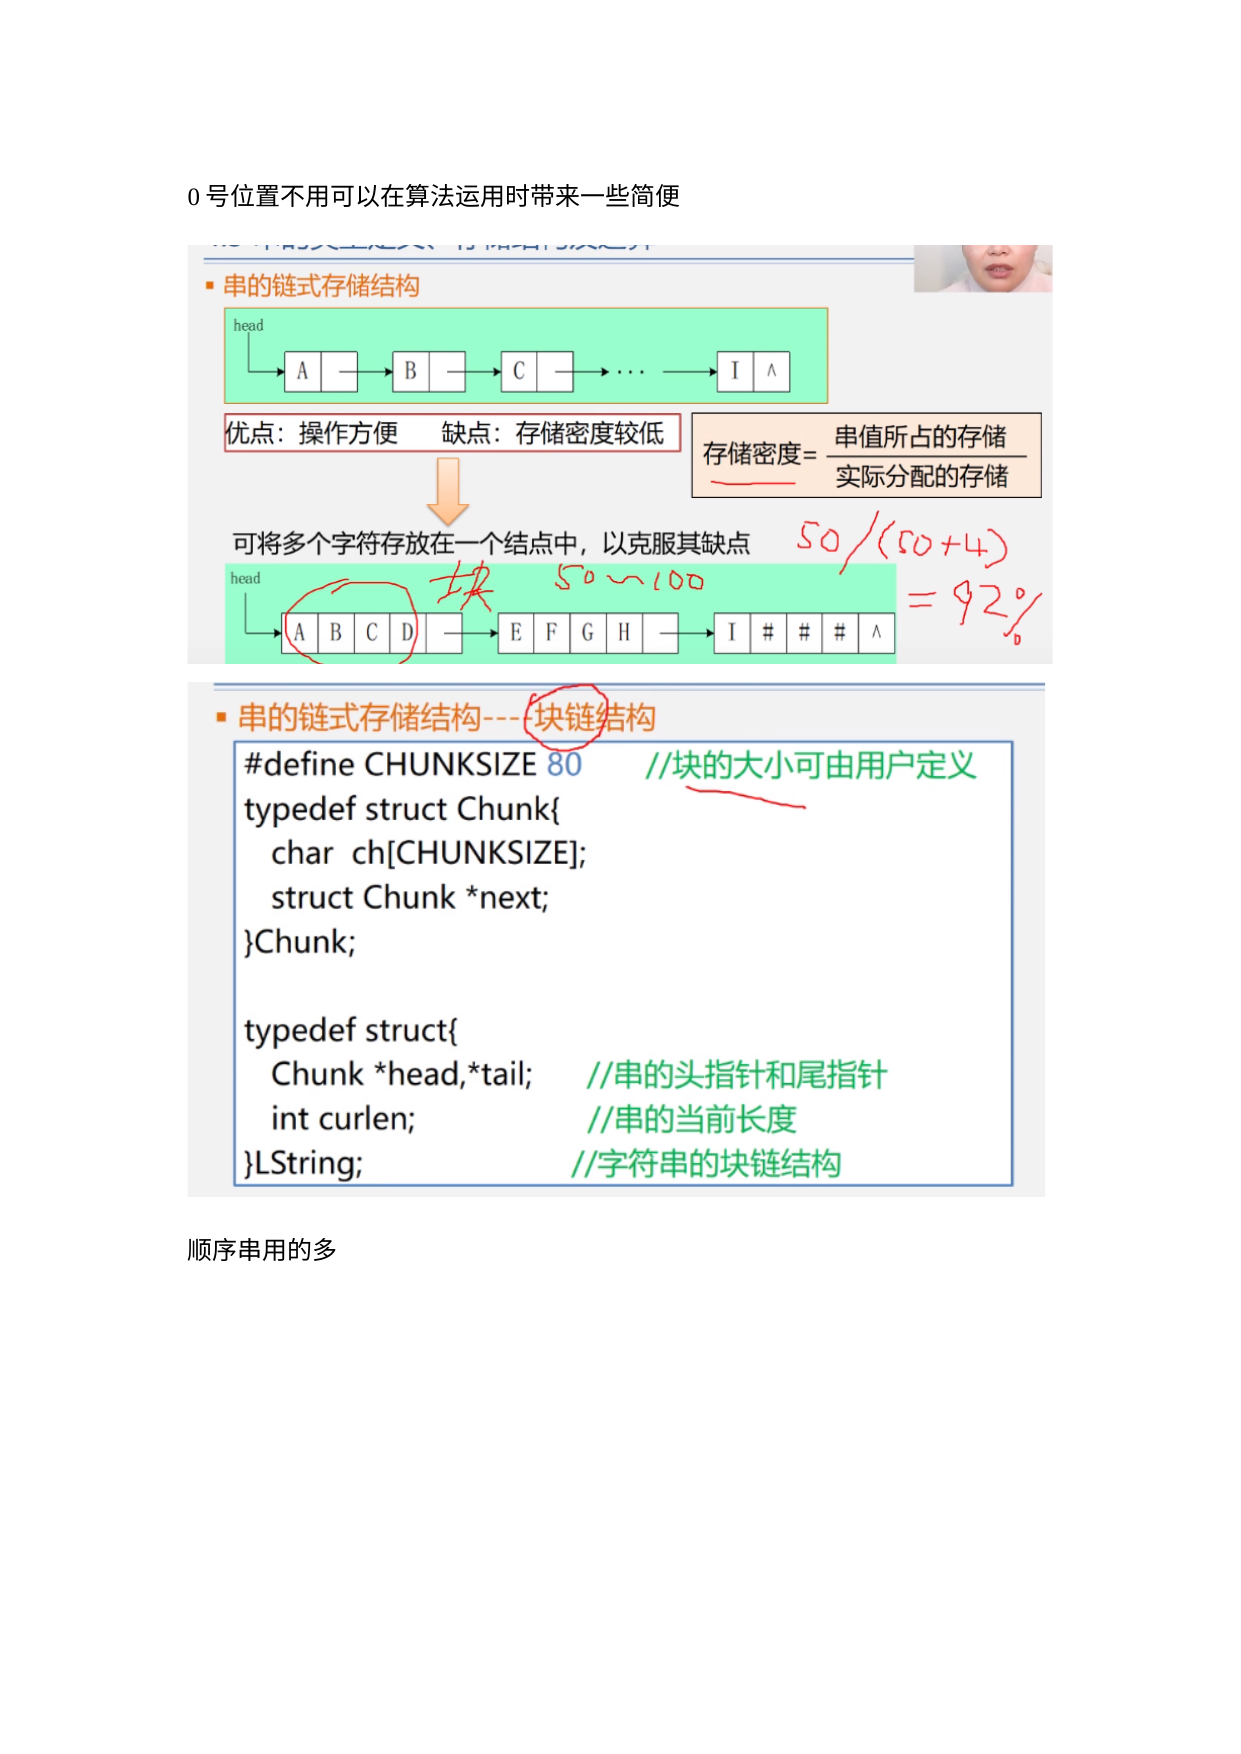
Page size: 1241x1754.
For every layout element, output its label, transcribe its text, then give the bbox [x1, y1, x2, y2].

text 0号位置不用可以在算法运用时带来一些简便 [187, 162, 1053, 227]
picture [187, 682, 1046, 1197]
picture [187, 245, 1053, 664]
text 顺序串用的多 [187, 1216, 1053, 1281]
